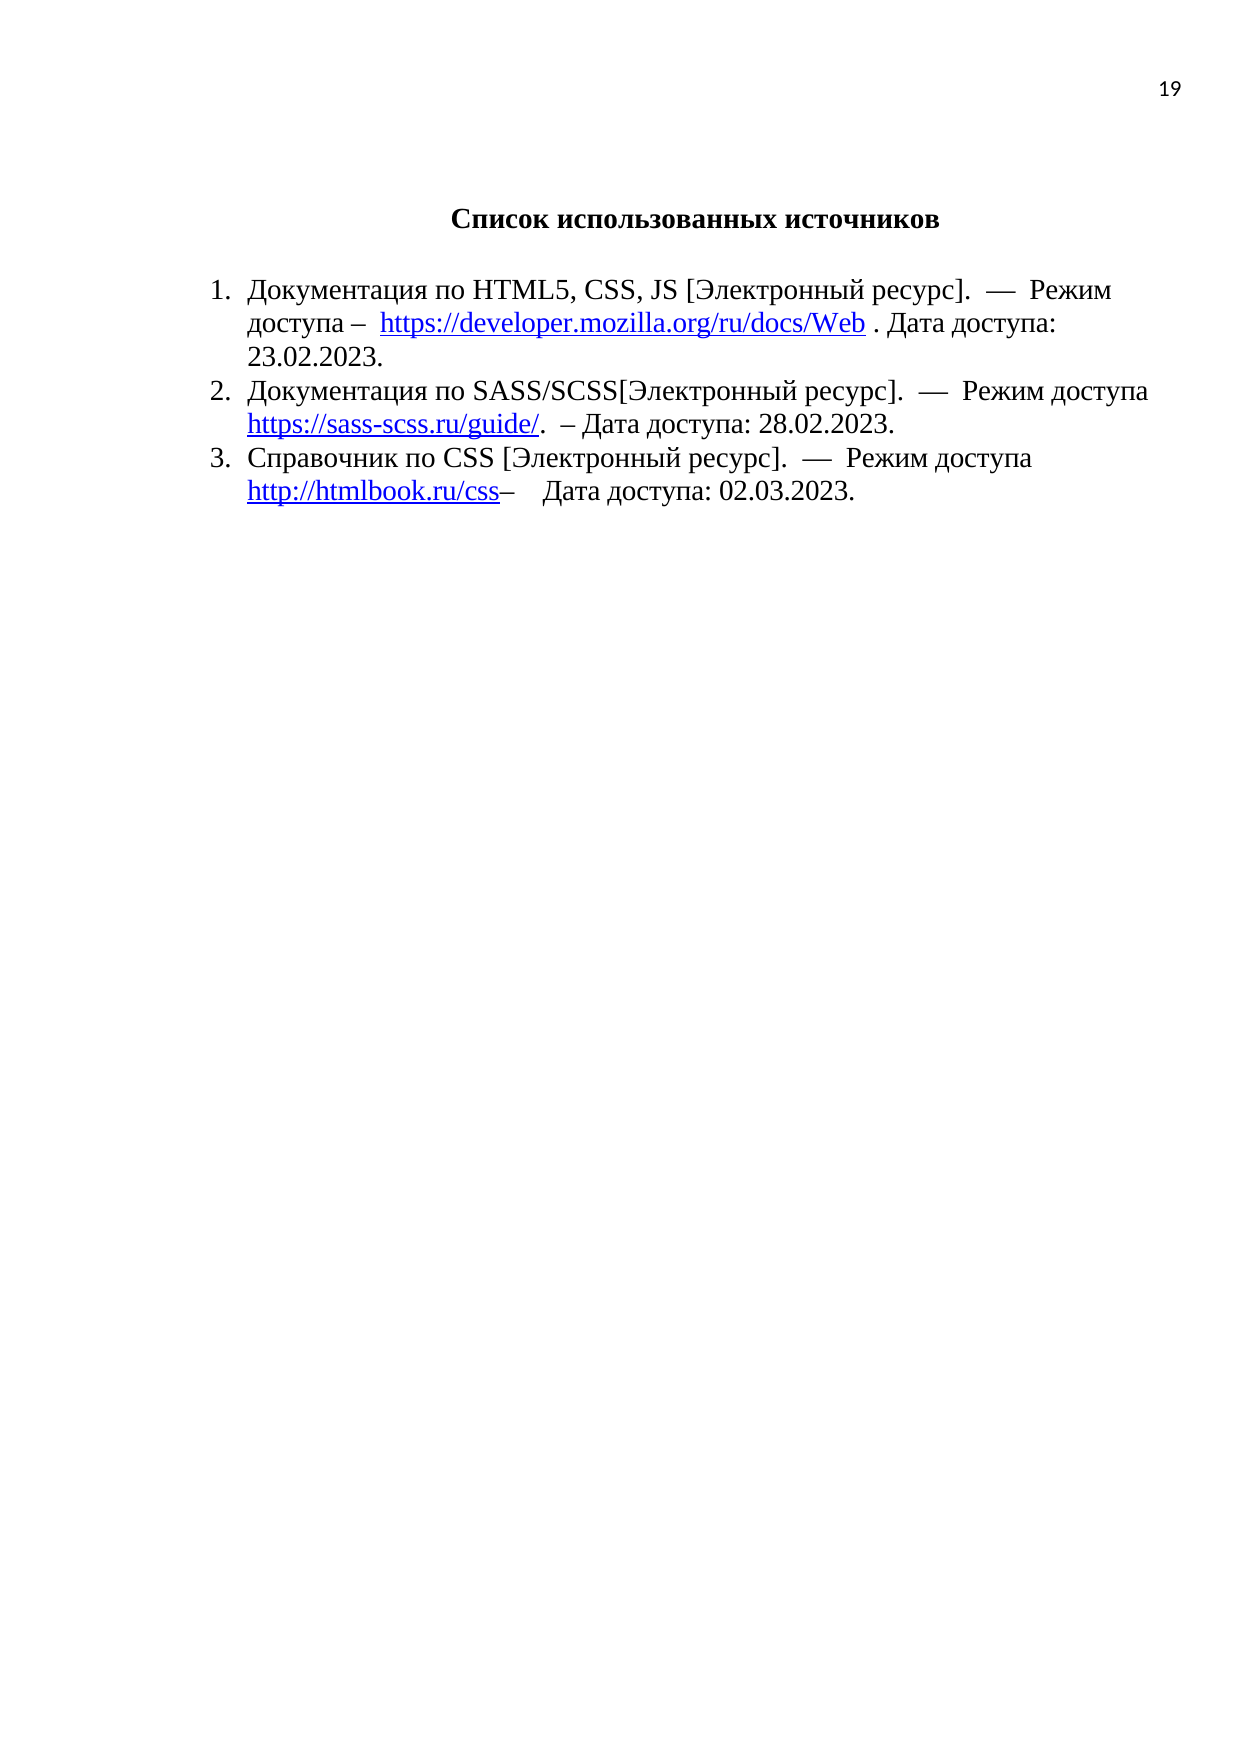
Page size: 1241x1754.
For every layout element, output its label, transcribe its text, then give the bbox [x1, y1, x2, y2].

list Справочник по CSS [Электронный ресурс]. — Режим доступа http://htmlbook.ru/css– Дата доступа: 02.03.2023. [209, 440, 1181, 507]
list Документация по SASS/SCSS[Электронный ресурс]. — Режим доступа https://sass-scss.ru/guide/. – Дата доступа: 28.02.2023. [209, 373, 1181, 440]
text Список использованных источников [136, 201, 1181, 234]
list Документация по HTML5, CSS, JS [Электронный ресурс]. — Режим доступа – https://developer.mozilla.org/ru/docs/Web . Дата доступа: 23.02.2023. [209, 272, 1181, 373]
